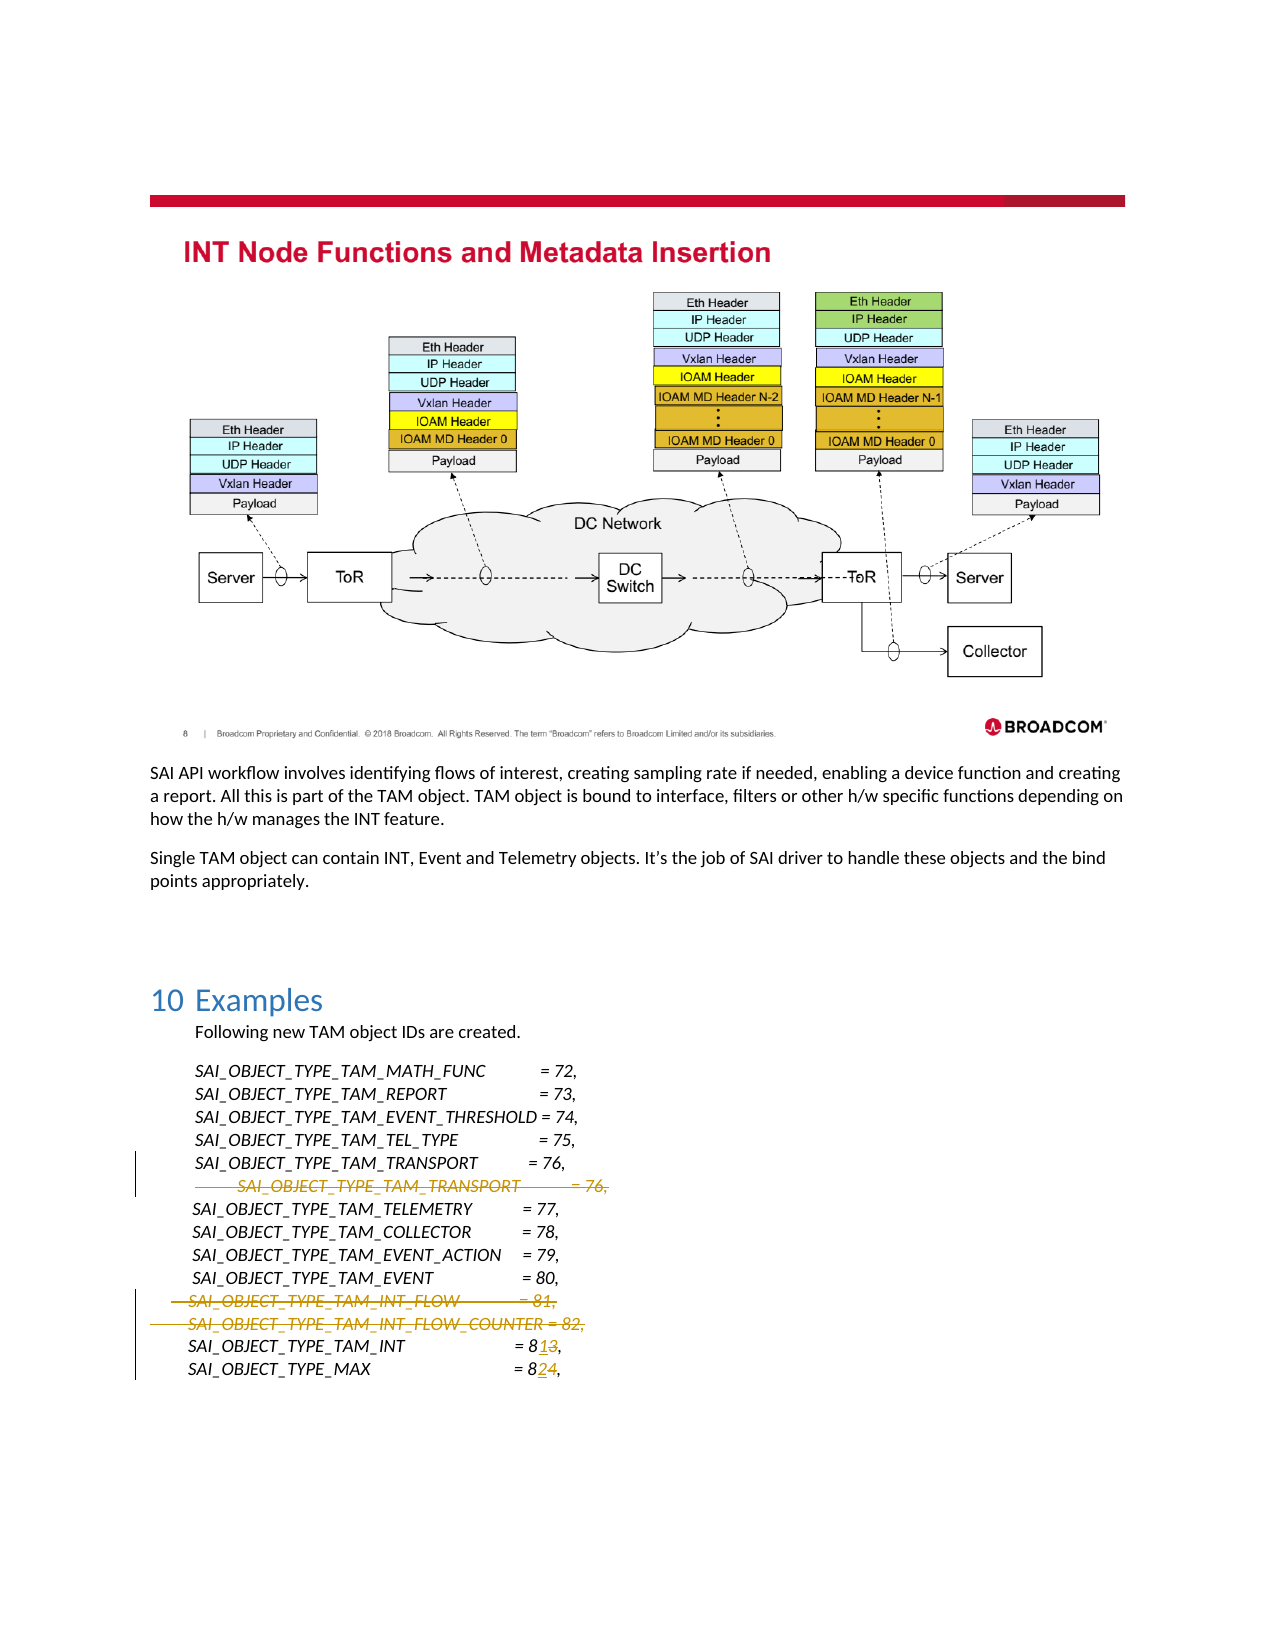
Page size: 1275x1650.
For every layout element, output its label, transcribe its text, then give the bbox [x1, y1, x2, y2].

text SAI_OBJECT_TYPE_TAM_EVENT = 80, [150, 1266, 1125, 1289]
text SAI_OBJECT_TYPE_TAM_EVENT_THRESHOLD = 74, [195, 1105, 1125, 1128]
text SAI_OBJECT_TYPE_TAM_EVENT_ACTION = 79, [150, 1243, 1125, 1266]
text Following new TAM object IDs are created. [195, 1020, 1125, 1043]
text SAI_OBJECT_TYPE_TAM_TEL_TYPE = 75, [195, 1128, 1125, 1151]
text SAI_OBJECT_TYPE_TAM_TRANSPORT = 76, [195, 1151, 1125, 1174]
text SAI_OBJECT_TYPE_TAM_COLLECTOR = 78, [150, 1220, 1125, 1243]
text SAI API workflow involves identifying flows of interest, creating sampling rate if needed, enabling a device function and creating a report. All this is part of the TAM object. TAM object is bound to interface, filters or other h/w specific functions depending on how the h/w manages the INT feature. [150, 761, 1125, 830]
text SAI_OBJECT_TYPE_TAM_TELEMETRY = 77, [150, 1197, 1125, 1220]
text SAI_OBJECT_TYPE_TAM_MATH_FUNC = 72, [195, 1059, 1125, 1082]
text SAI_OBJECT_TYPE_TAM_REPORT = 73, [195, 1082, 1125, 1105]
text Single TAM object can contain INT, Event and Telemetry objects. It’s the job of SAI driver to handle these objects and the bind points appropriately. [150, 846, 1125, 892]
text SAI_OBJECT_TYPE_MAX = 8, [150, 1357, 1125, 1380]
subtitle Examples [150, 979, 1125, 1020]
text SAI_OBJECT_TYPE_TAM_INT = 8, [150, 1334, 1125, 1357]
